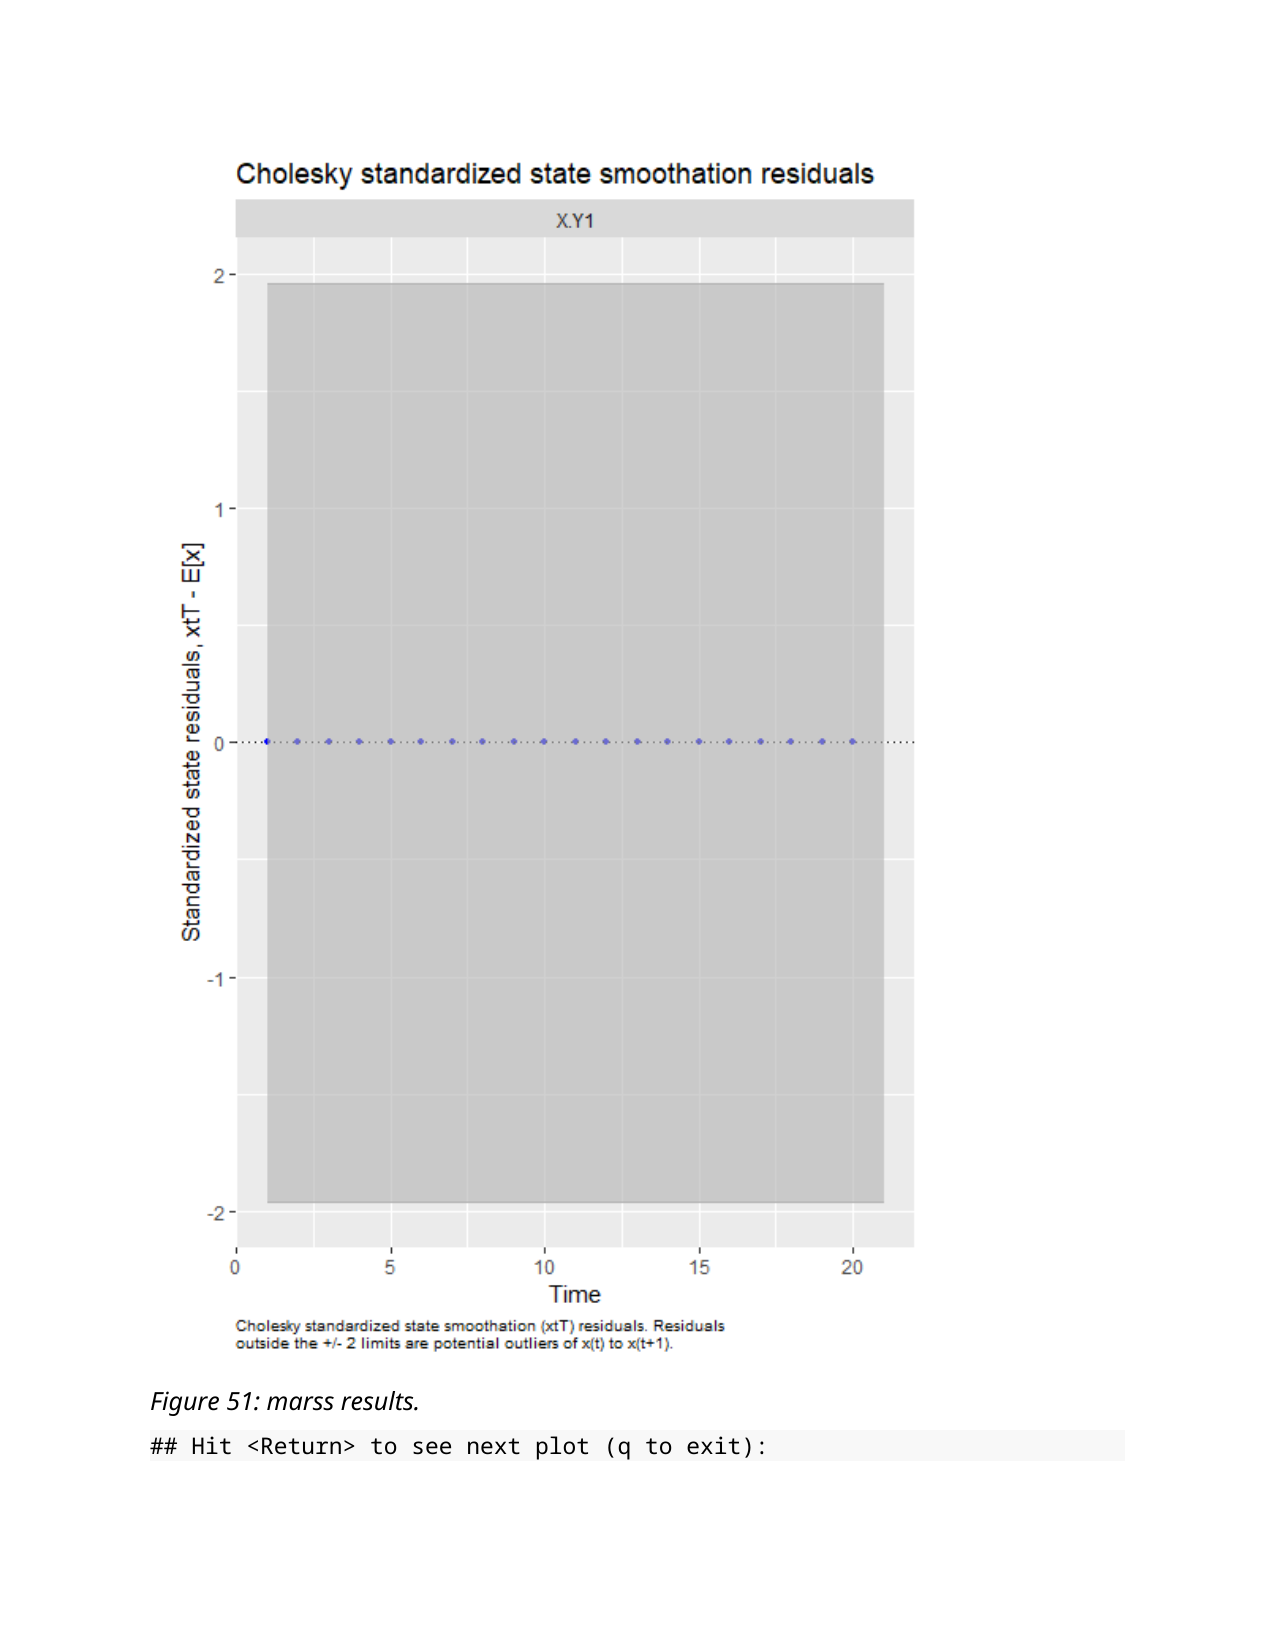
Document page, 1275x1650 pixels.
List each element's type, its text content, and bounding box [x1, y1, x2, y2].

picture [168, 150, 927, 1363]
text Figure 51: marss results. [150, 1383, 1125, 1417]
text ## Hit <Return> to see next plot (q to exit): [150, 1430, 1125, 1461]
